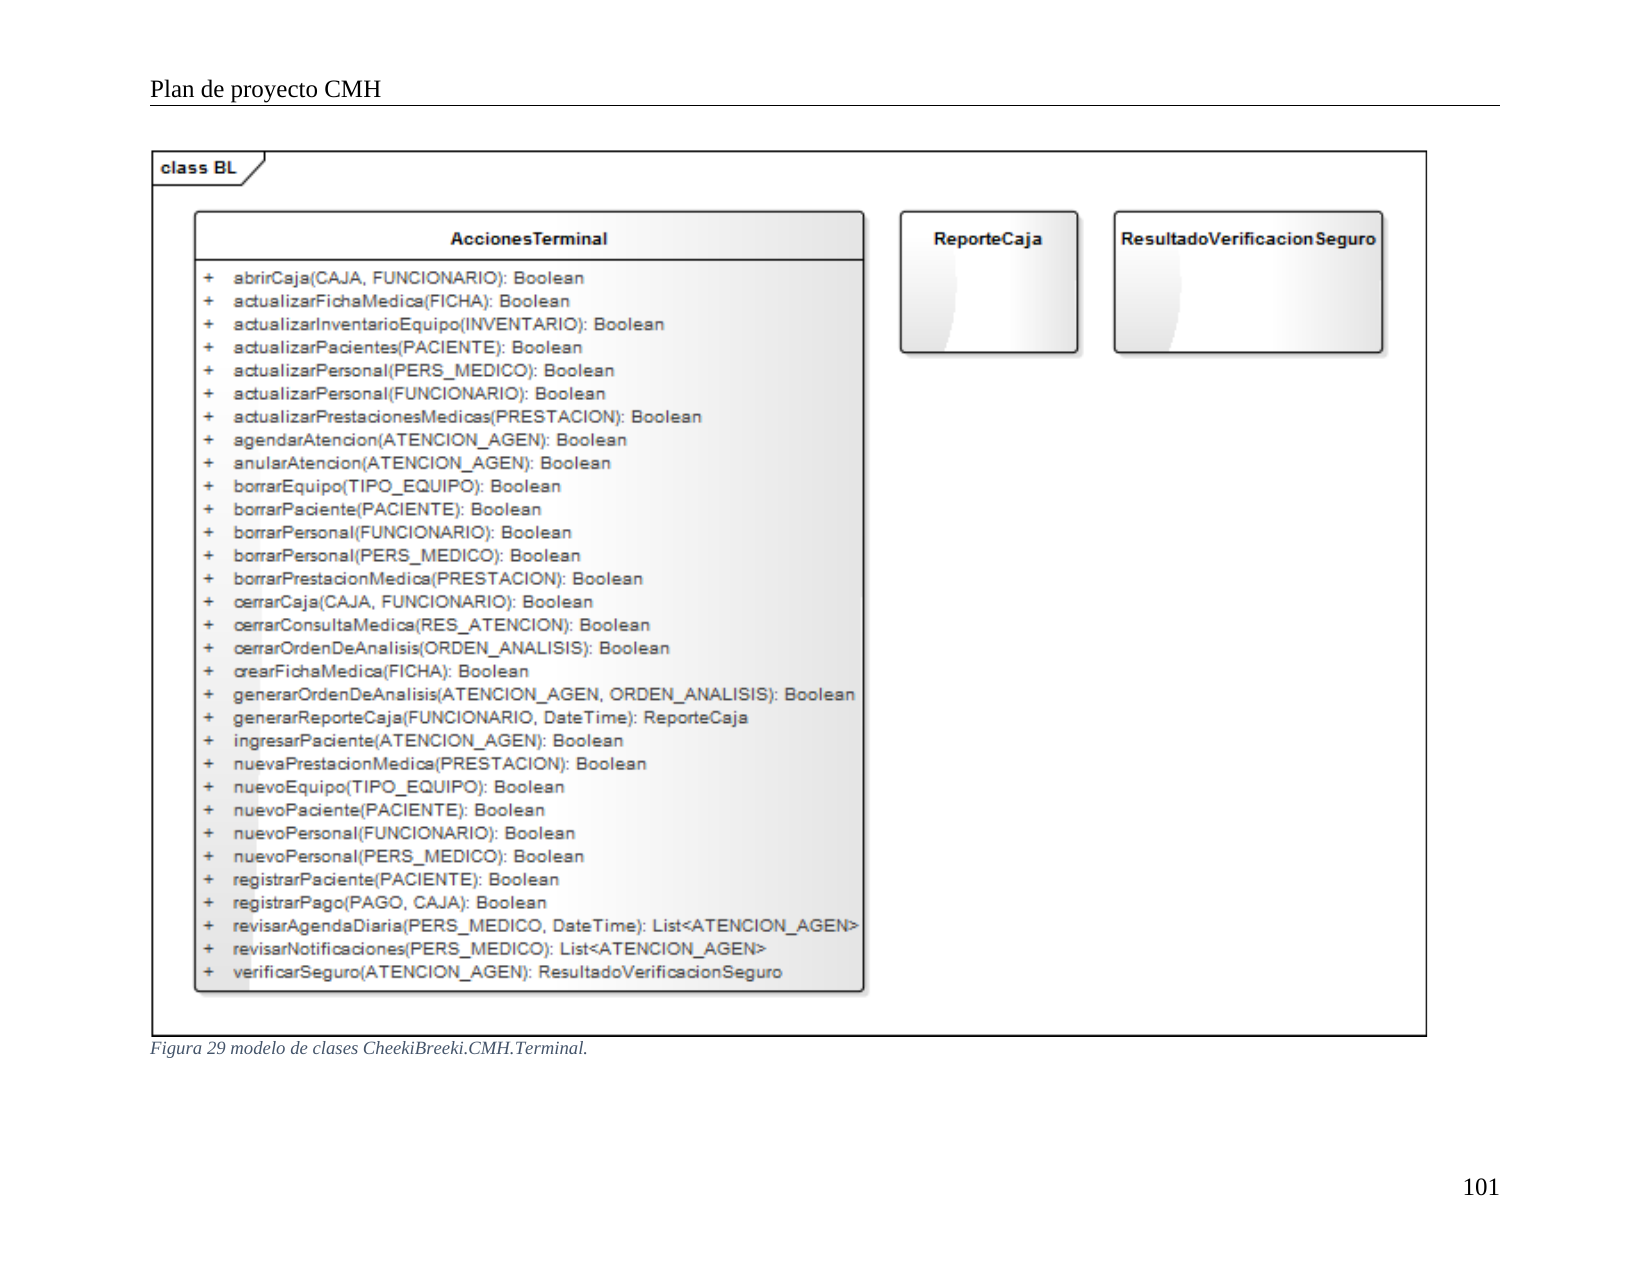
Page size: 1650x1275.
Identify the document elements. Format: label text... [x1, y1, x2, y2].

picture [150, 150, 1428, 1037]
text Figura 29 modelo de clases CheekiBreeki.CMH.Terminal. [150, 1037, 1500, 1058]
